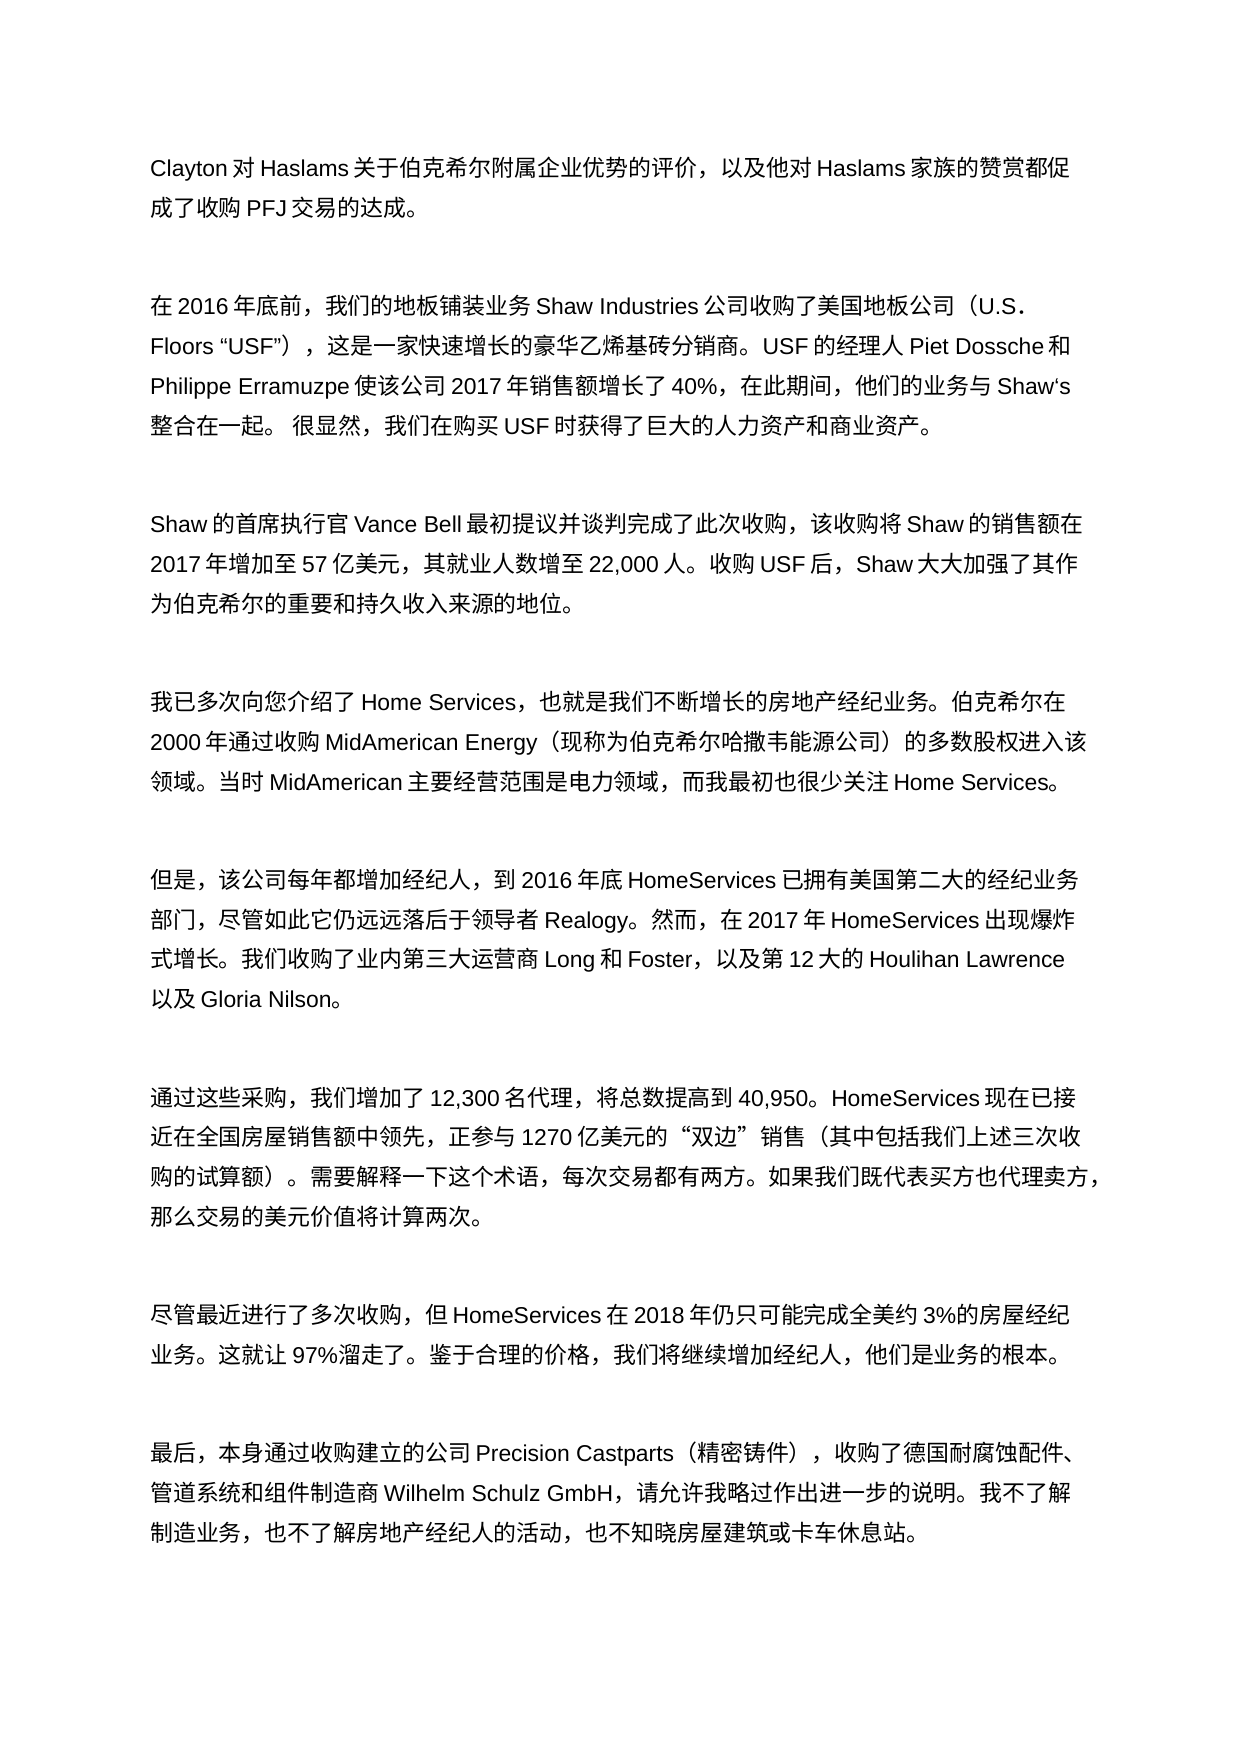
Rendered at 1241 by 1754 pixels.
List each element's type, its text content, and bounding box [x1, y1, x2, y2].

text 我已多次向您介绍了Home Services，也就是我们不断增长的房地产经纪业务。伯克希尔在2000年通过收购MidAmerican Energy（现称为伯克希尔哈撒韦能源公司）的多数股权进入该领域。当时MidAmerican主要经营范围是电力领域，而我最初也很少关注Home Services。 [150, 684, 1090, 797]
text 在2016年底前，我们的地板铺装业务Shaw Industries公司收购了美国地板公司（U.S． Floors “USF”），这是一家快速增长的豪华乙烯基砖分销商。USF的经理人Piet Dossche和Philippe Erramuzpe使该公司2017年销售额增长了40%，在此期间，他们的业务与Shaw‘s整合在一起。 很显然，我们在购买USF时获得了巨大的人力资产和商业资产。 [150, 288, 1090, 441]
text 通过这些采购，我们增加了12,300名代理，将总数提高到40,950。HomeServices现在已接近在全国房屋销售额中领先，正参与1270亿美元的“双边”销售（其中包括我们上述三次收购的试算额）。需要解释一下这个术语，每次交易都有两方。如果我们既代表买方也代理卖方，那么交易的美元价值将计算两次。 [150, 1079, 1090, 1232]
text 最后，本身通过收购建立的公司Precision Castparts（精密铸件），收购了德国耐腐蚀配件、管道系统和组件制造商Wilhelm Schulz GmbH，请允许我略过作出进一步的说明。我不了解制造业务，也不了解房地产经纪人的活动，也不知晓房屋建筑或卡车休息站。 [150, 1435, 1090, 1548]
text 尽管最近进行了多次收购，但HomeServices在2018年仍只可能完成全美约3%的房屋经纪业务。这就让97%溜走了。鉴于合理的价格，我们将继续增加经纪人，他们是业务的根本。 [150, 1297, 1090, 1370]
text 但是，该公司每年都增加经纪人，到2016年底HomeServices已拥有美国第二大的经纪业务部门，尽管如此它仍远远落后于领导者Realogy。然而，在2017年HomeServices出现爆炸式增长。我们收购了业内第三大运营商Long和Foster，以及第12大的Houlihan Lawrence以及Gloria Nilson。 [150, 862, 1090, 1014]
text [150, 150, 1090, 223]
text Shaw的首席执行官Vance Bell最初提议并谈判完成了此次收购，该收购将Shaw的销售额在2017年增加至57亿美元，其就业人数增至22,000人。收购USF后，Shaw大大加强了其作为伯克希尔的重要和持久收入来源的地位。 [150, 506, 1090, 619]
